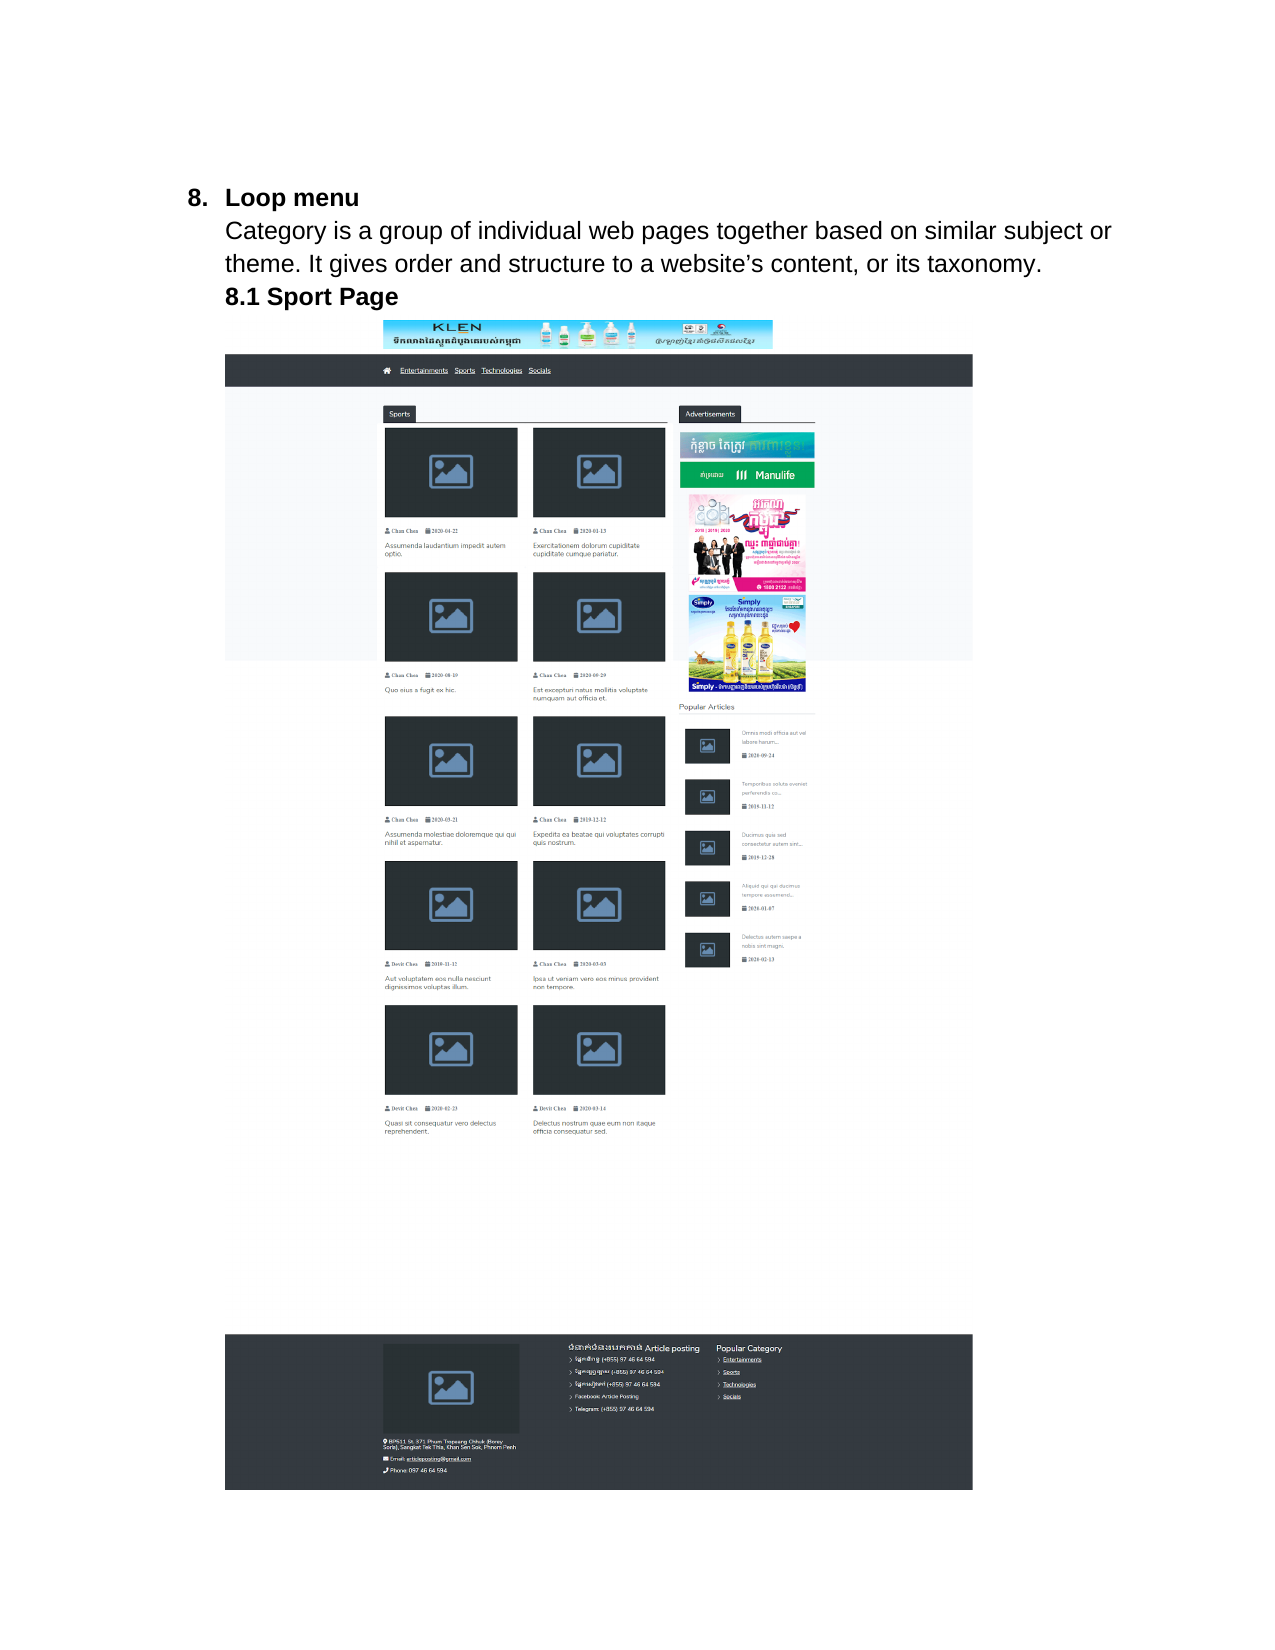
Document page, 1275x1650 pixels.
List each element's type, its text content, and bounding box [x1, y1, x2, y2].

text 8.1 Sport Page [225, 282, 1125, 311]
list Loop menu [187, 183, 1125, 212]
picture [225, 315, 973, 1490]
text Category is a group of individual web pages together based on similar subject or theme. It gives order and structure to a website’s content, or its taxonomy. [225, 216, 1125, 278]
